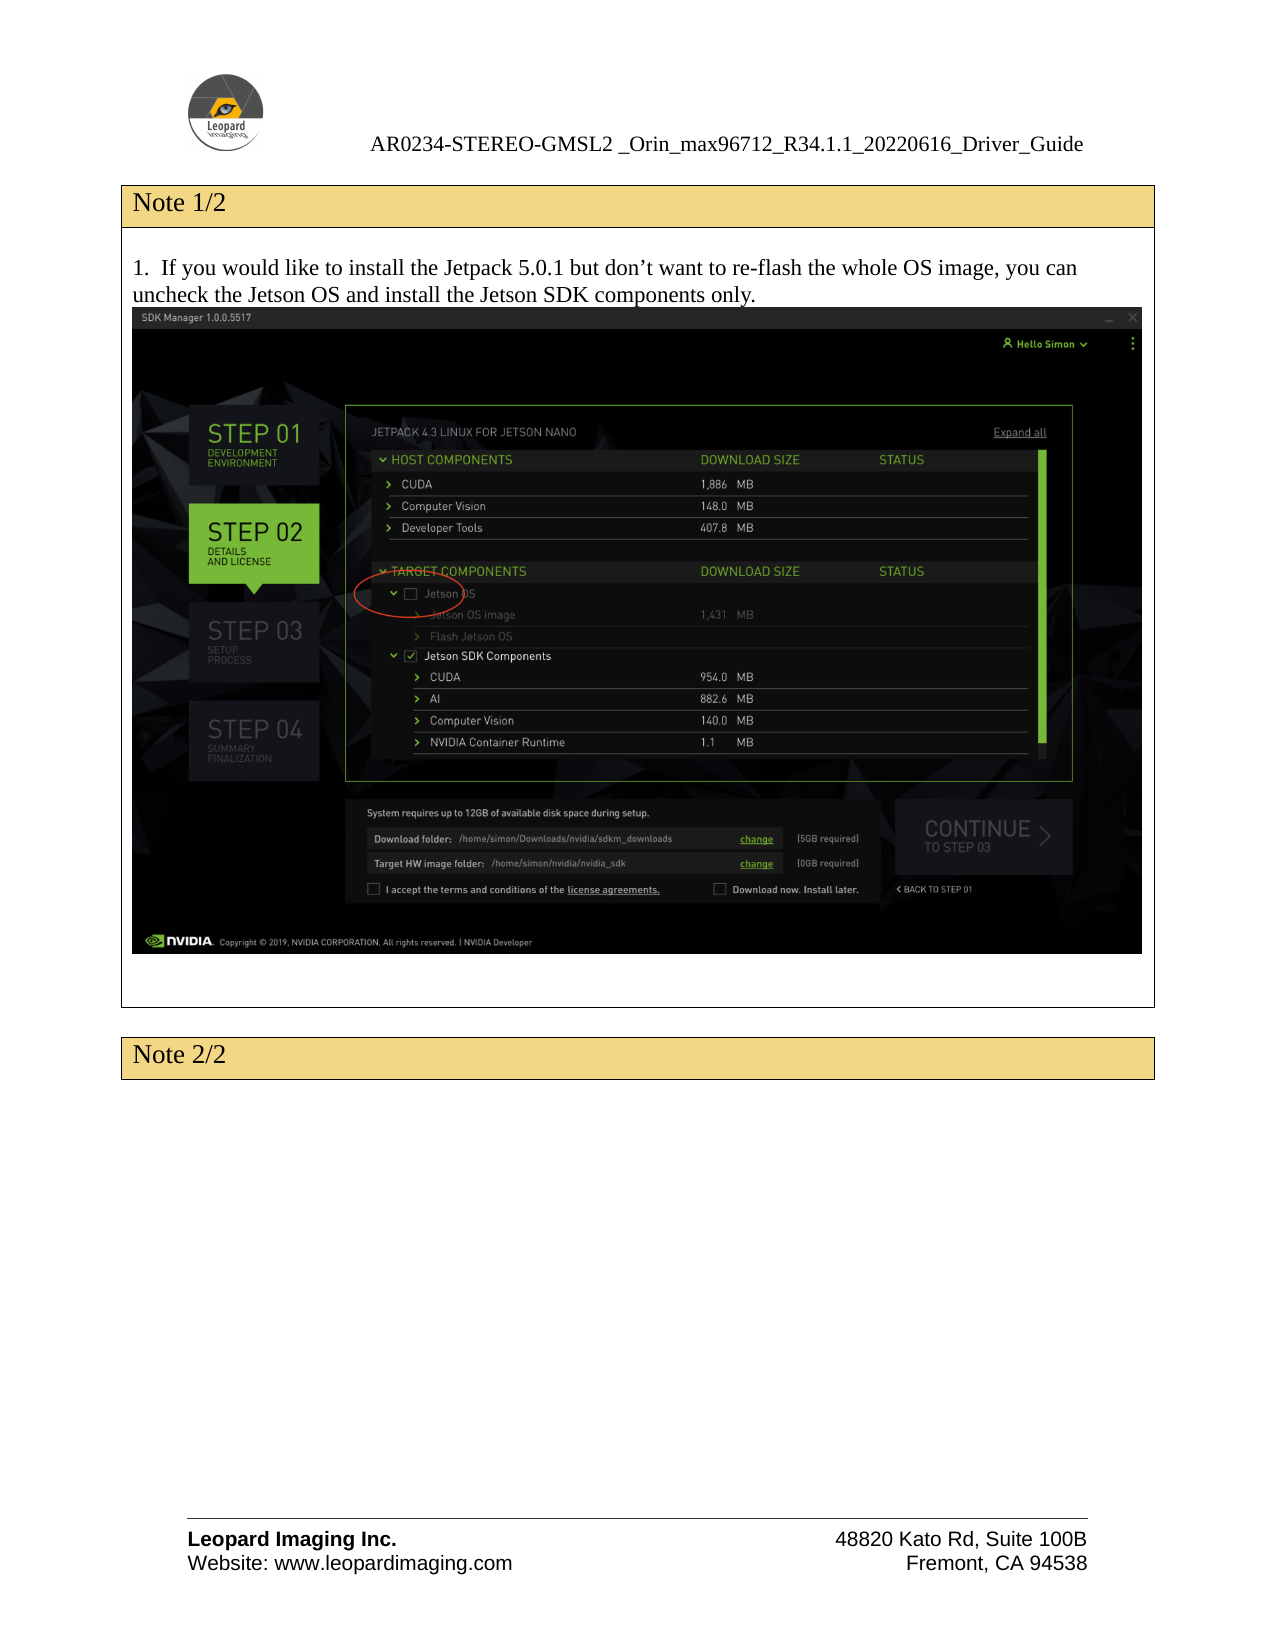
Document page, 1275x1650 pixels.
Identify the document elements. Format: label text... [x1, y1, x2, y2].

picture [132, 307, 1142, 954]
picture [187, 74, 264, 151]
table_cell 1. If you would like to install the Jetpack 5.0.1 but don’t want to re-flash the whole OS image, you can uncheck the Jetson OS and install the Jetson SDK components only. [122, 228, 1154, 1007]
table_header Note 1/2 [122, 186, 1154, 227]
table_header Note 2/2 [122, 1038, 1154, 1079]
